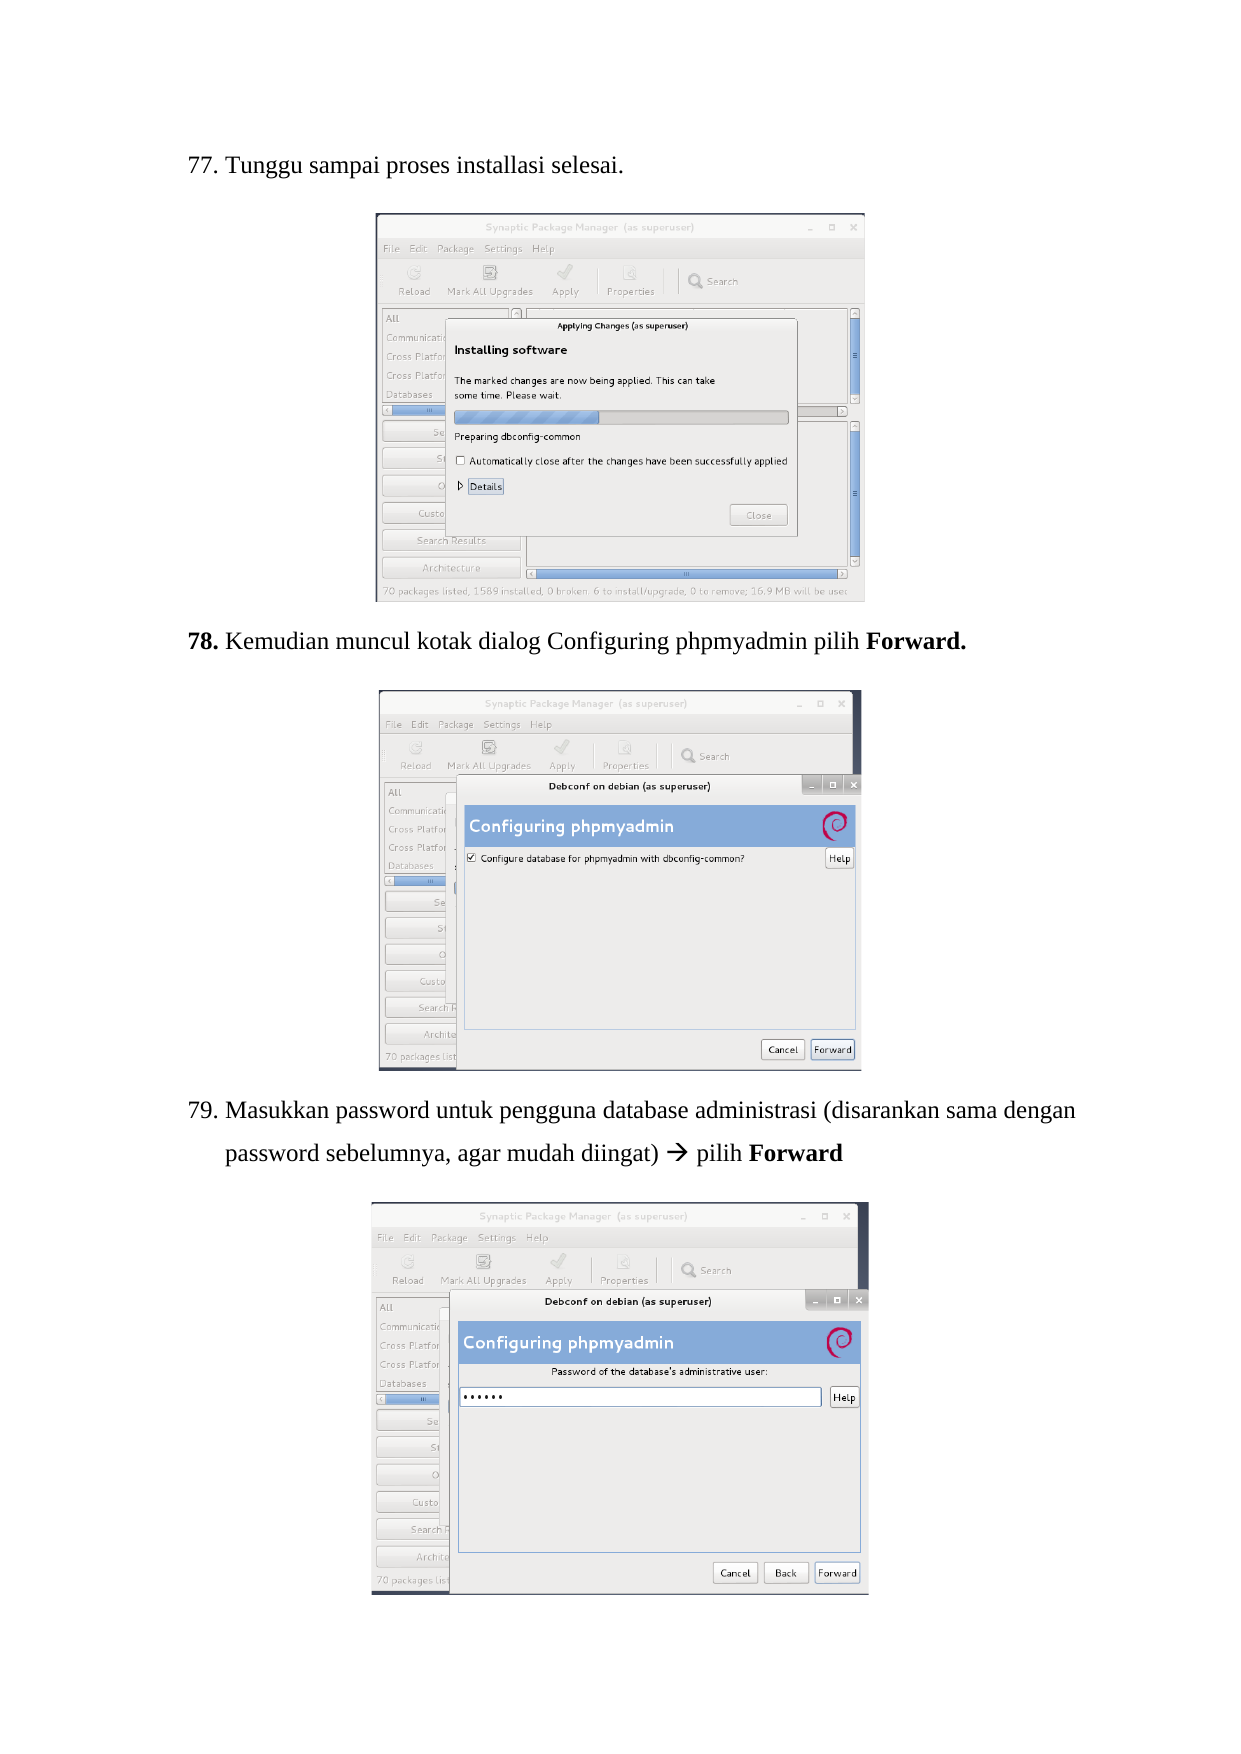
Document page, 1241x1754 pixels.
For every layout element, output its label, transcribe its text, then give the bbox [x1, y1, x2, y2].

list Tunggu sampai proses installasi selesai. [187, 150, 1090, 179]
picture [375, 213, 865, 602]
picture [378, 690, 862, 1071]
list Kemudian muncul kotak dialog Configuring phpmyadmin pilih Forward. [187, 626, 1090, 655]
list Masukkan password untuk pengguna database administrasi (disarankan sama dengan password sebelumnya, agar mudah diingat) pilih Forward [187, 1095, 1090, 1167]
picture [371, 1202, 869, 1595]
